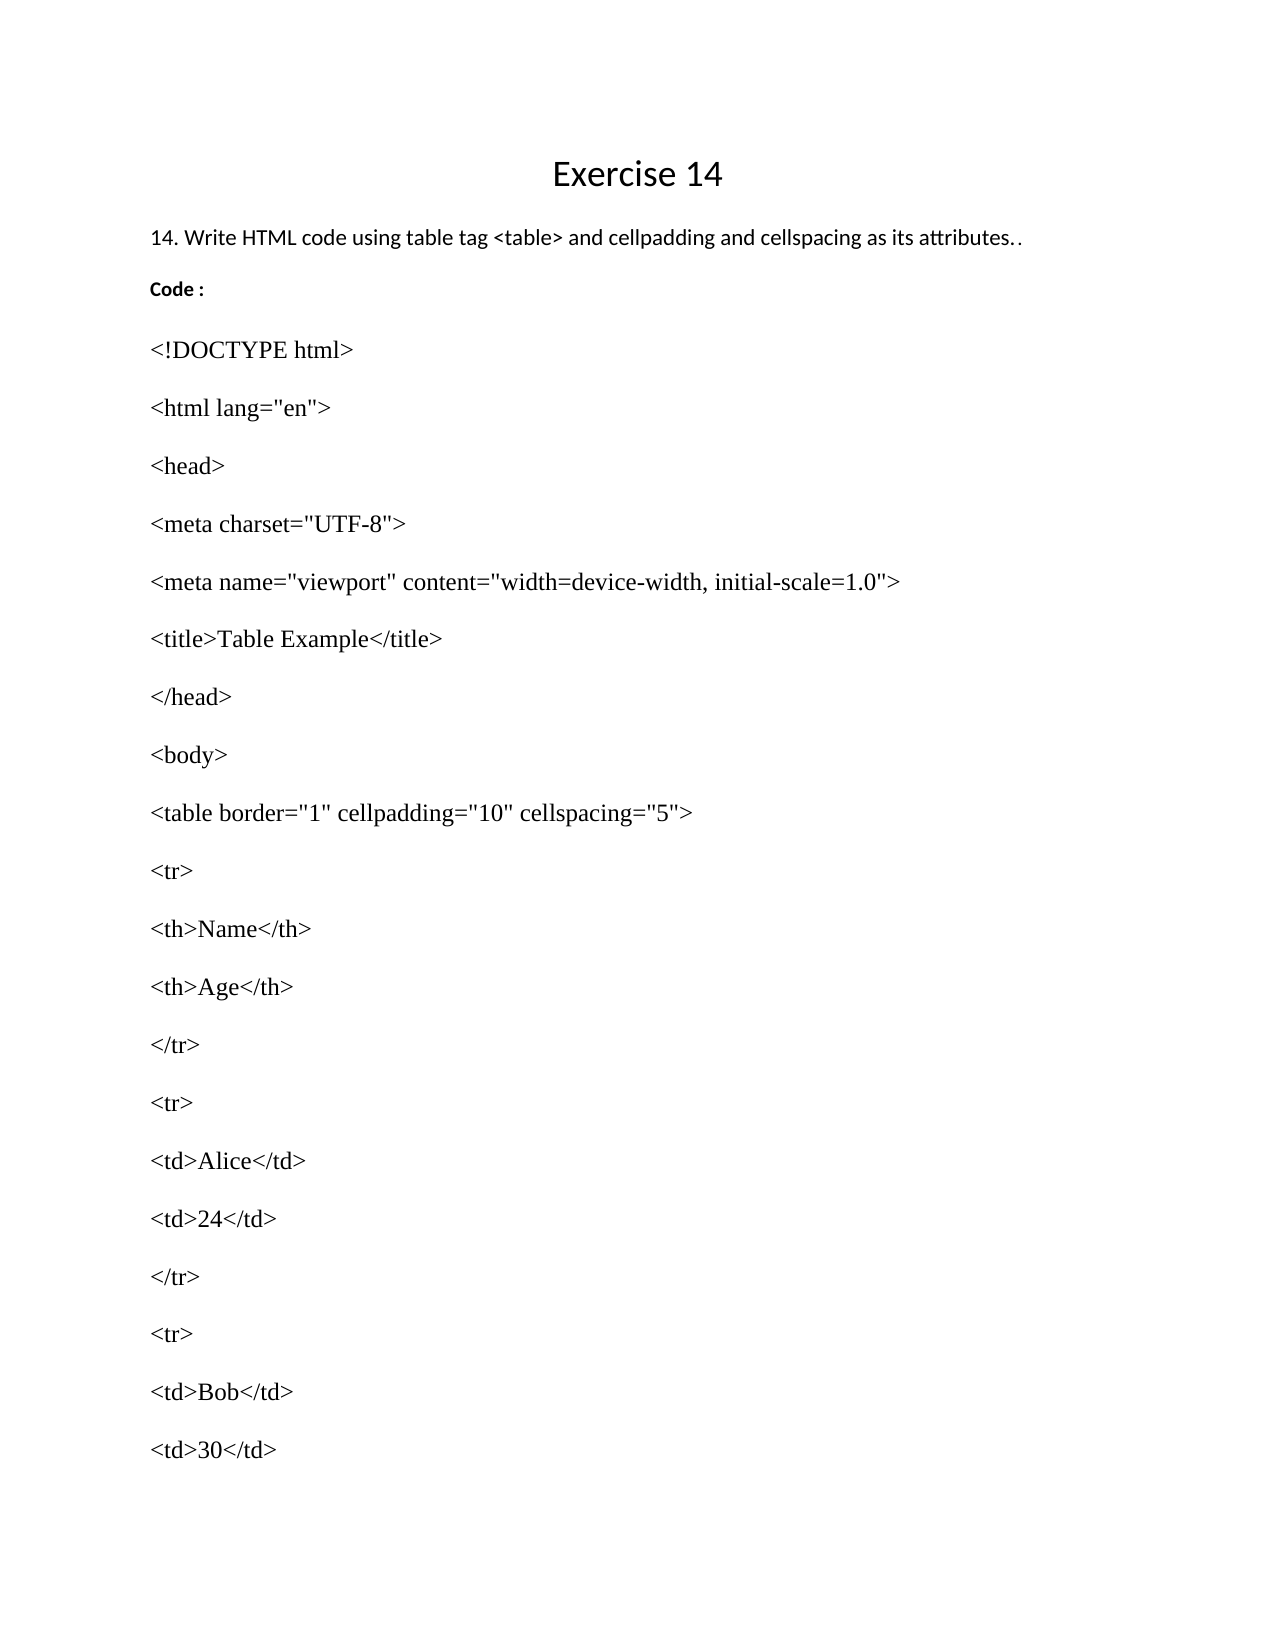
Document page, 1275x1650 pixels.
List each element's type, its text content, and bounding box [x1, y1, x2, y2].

text <table border="1" cellpadding="10" cellspacing="5"> [150, 798, 1125, 827]
text </tr> [150, 1030, 1125, 1059]
text <body> [150, 740, 1125, 769]
text <meta name="viewport" content="width=device-width, initial-scale=1.0"> [150, 567, 1125, 595]
text <td>24</td> [150, 1204, 1125, 1232]
text <td>30</td> [150, 1435, 1125, 1464]
text <th>Name</th> [150, 914, 1125, 943]
text <head> [150, 451, 1125, 479]
text </tr> [150, 1262, 1125, 1290]
text 14. Write HTML code using table tag <table> and cellpadding and cellspacing as its attributes.. [150, 223, 1125, 252]
text <!DOCTYPE html> [150, 335, 1125, 364]
text <title>Table Example</title> [150, 624, 1125, 653]
text <td>Alice</td> [150, 1146, 1125, 1174]
text </head> [150, 682, 1125, 711]
text Code : [150, 277, 1125, 302]
text <html lang="en"> [150, 393, 1125, 422]
text <tr> [150, 856, 1125, 885]
text <tr> [150, 1319, 1125, 1348]
text <meta charset="UTF-8"> [150, 509, 1125, 537]
text <td>Bob</td> [150, 1377, 1125, 1406]
text <th>Age</th> [150, 972, 1125, 1001]
text <tr> [150, 1088, 1125, 1117]
text Exercise 14 [150, 150, 1125, 196]
